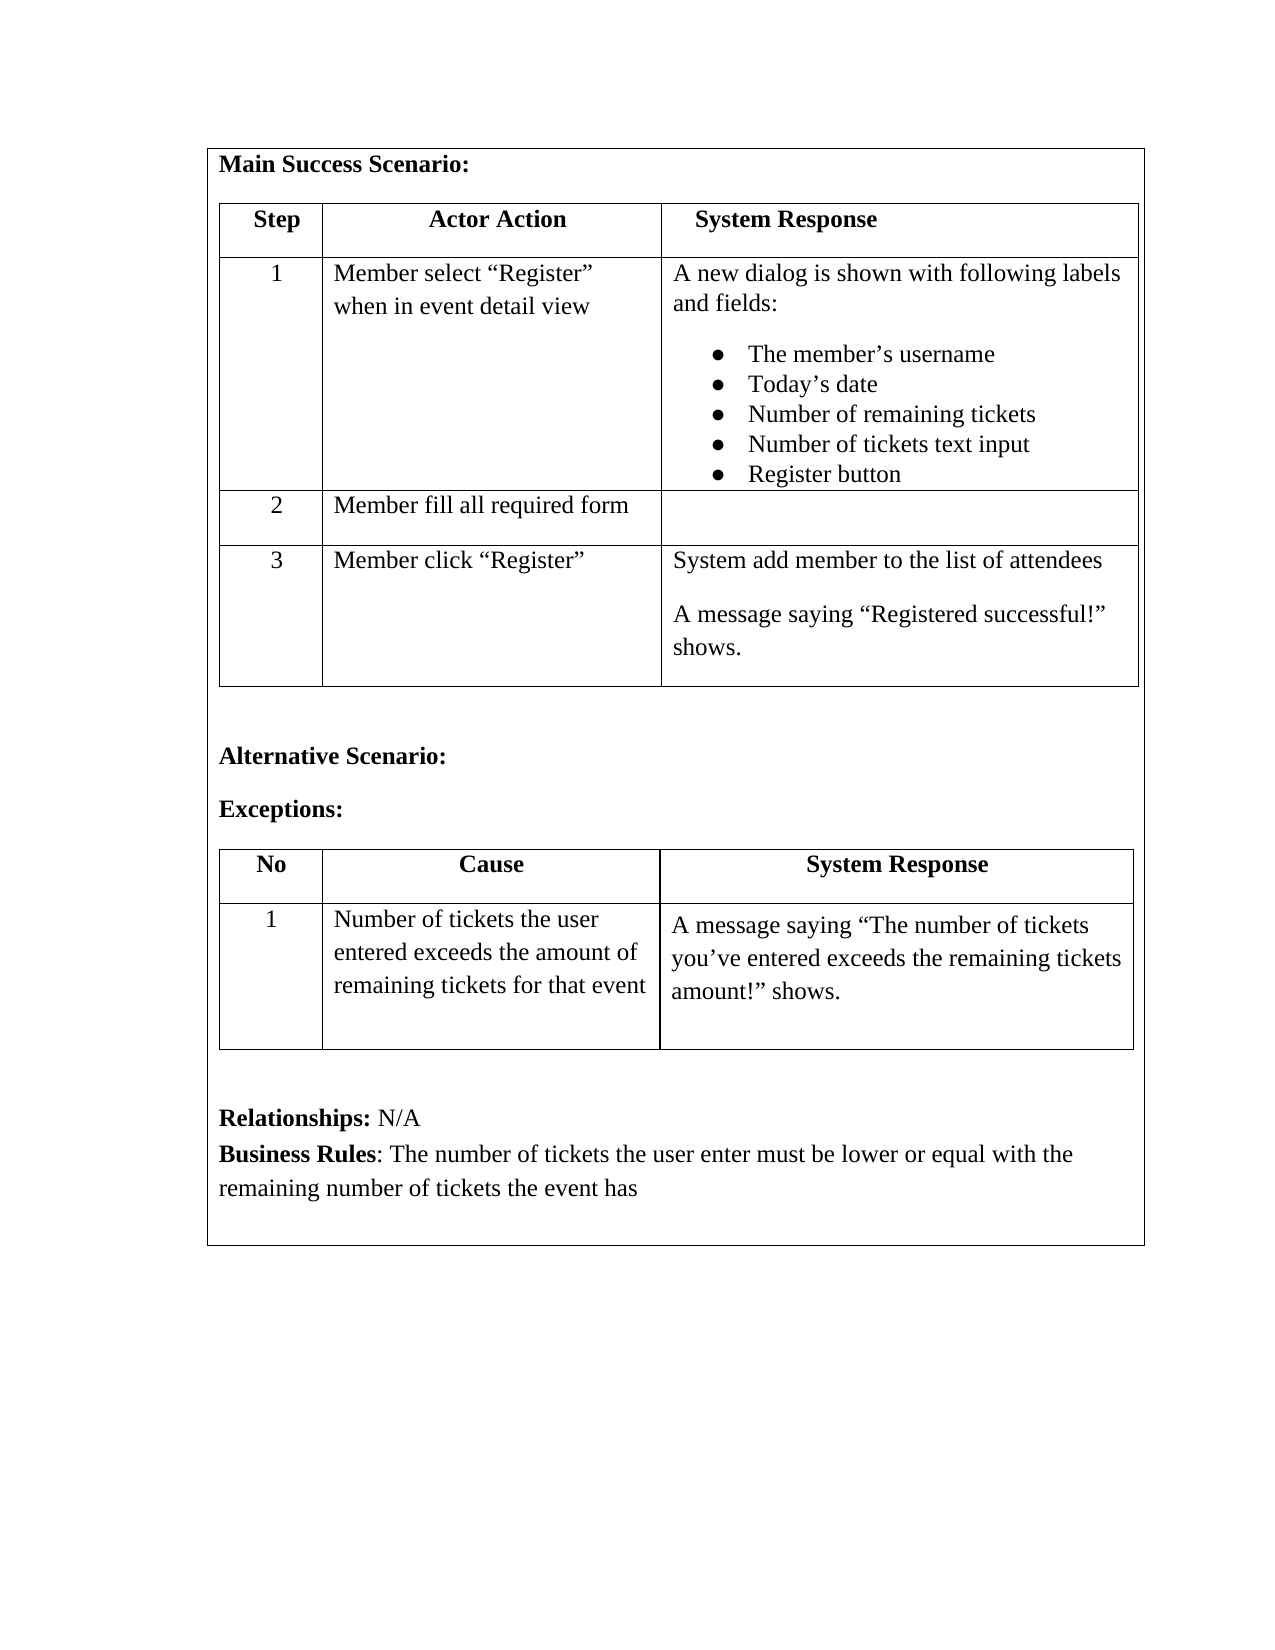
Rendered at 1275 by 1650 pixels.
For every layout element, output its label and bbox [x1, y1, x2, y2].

table_cell [208, 149, 1144, 1245]
